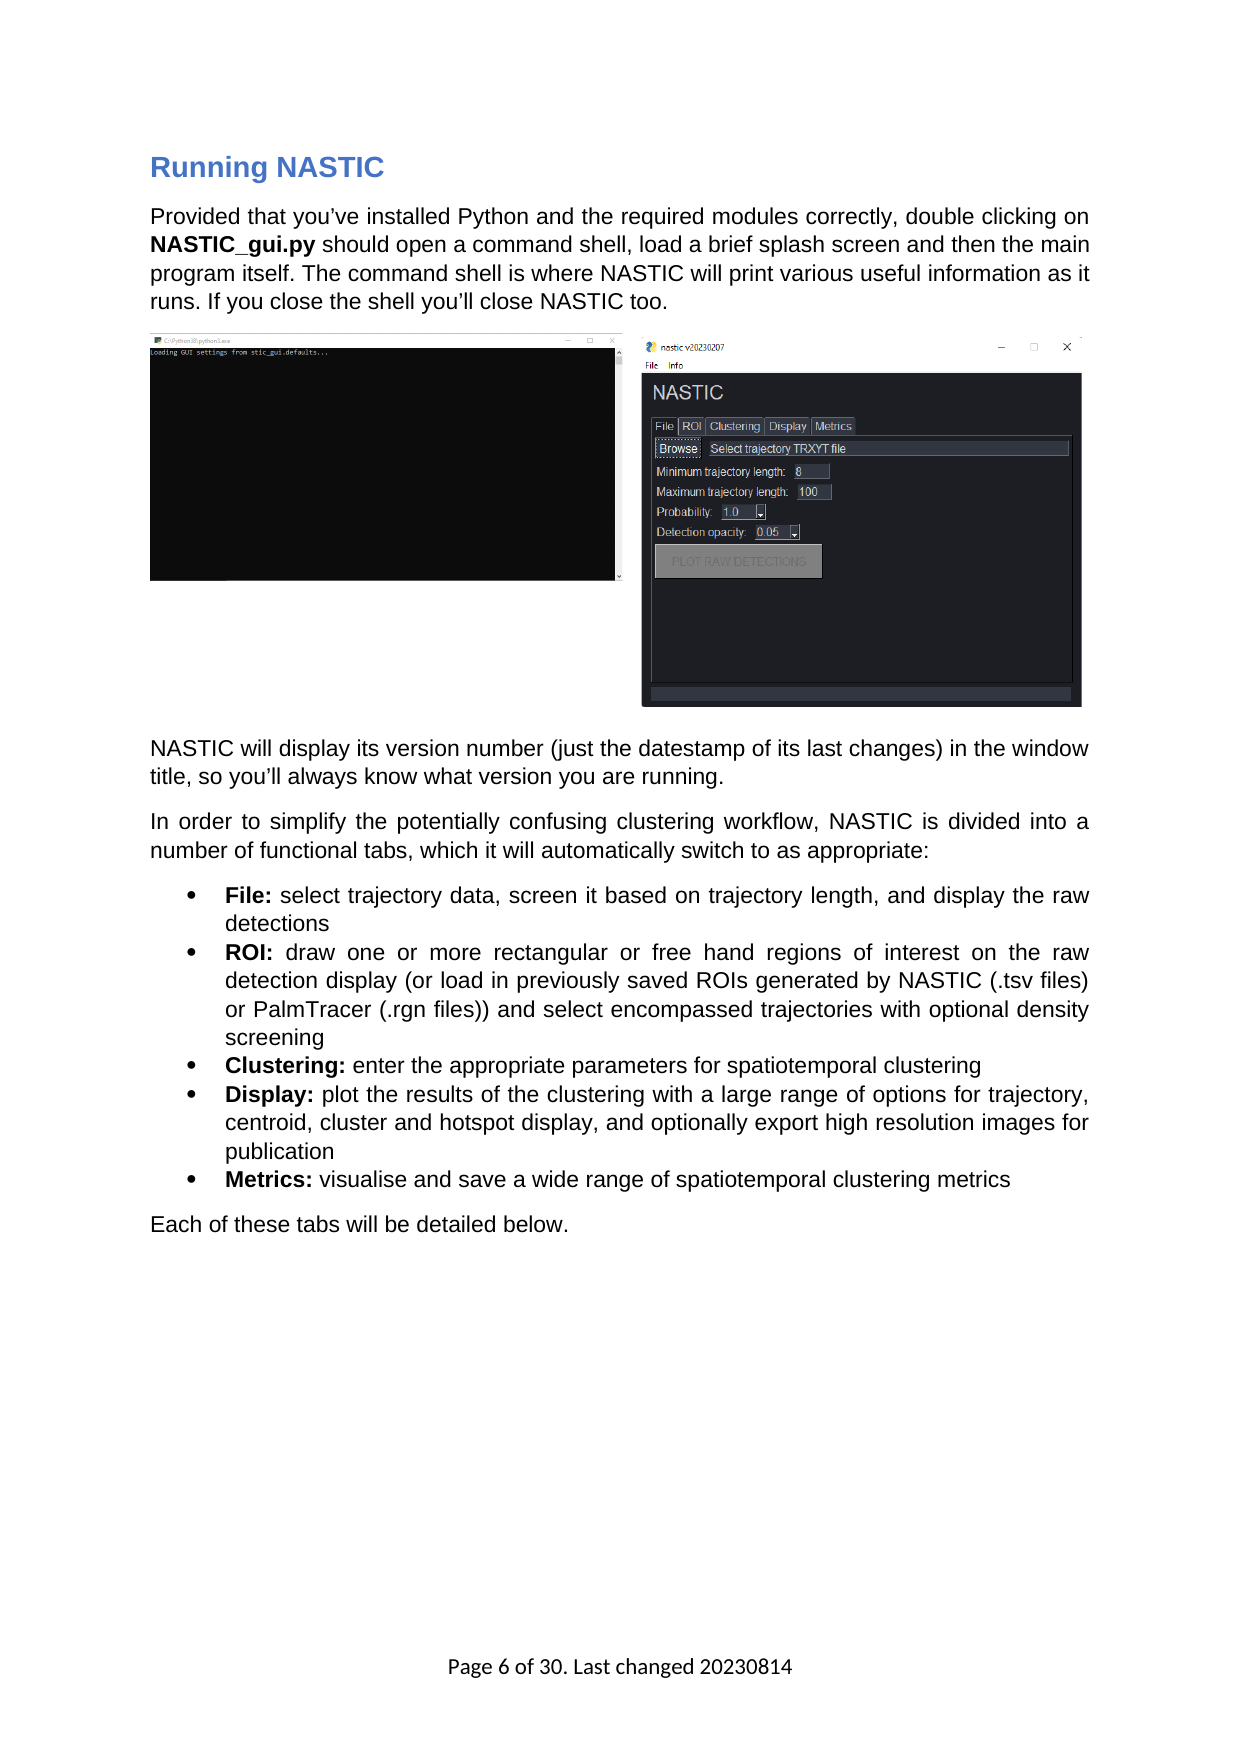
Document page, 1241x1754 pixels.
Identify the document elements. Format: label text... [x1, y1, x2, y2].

text Running NASTIC [150, 150, 1090, 183]
picture [150, 333, 623, 581]
picture [641, 337, 1082, 707]
text NASTIC will display its version number (just the datestamp of its last changes) in the window title, so you’ll always know what version you are running. [150, 735, 1090, 789]
list Display: plot the results of the clustering with a large range of options for trajectory, centroid, cluster and hotspot display, and optionally export high resolution images for publication [187, 1081, 1090, 1164]
text In order to simplify the potentially confusing clustering workflow, NASTIC is divided into a number of functional tabs, which it will automatically switch to as appropriate: [150, 808, 1090, 863]
list Clustering: enter the appropriate parameters for spatiotemporal clustering [187, 1052, 1090, 1079]
text Each of these tabs will be detailed below. [150, 1211, 1090, 1238]
text Provided that you’ve installed Python and the required modules correctly, double clicking on NASTIC_gui.py should open a command shell, load a brief splash screen and then the main program itself. The command shell is where NASTIC will print various useful information as it runs. If you close the shell you’ll close NASTIC too. [150, 203, 1090, 314]
list ROI: draw one or more rectangular or free hand regions of interest on the raw detection display (or load in previously saved ROIs generated by NASTIC (.tsv files) or PalmTracer (.rgn files)) and select encompassed trajectories with optional density screening [187, 939, 1090, 1050]
list File: select trajectory data, screen it based on trajectory length, and display the raw detections [187, 882, 1090, 937]
list Metrics: visualise and save a wide range of spatiotemporal clustering metrics [187, 1166, 1090, 1193]
